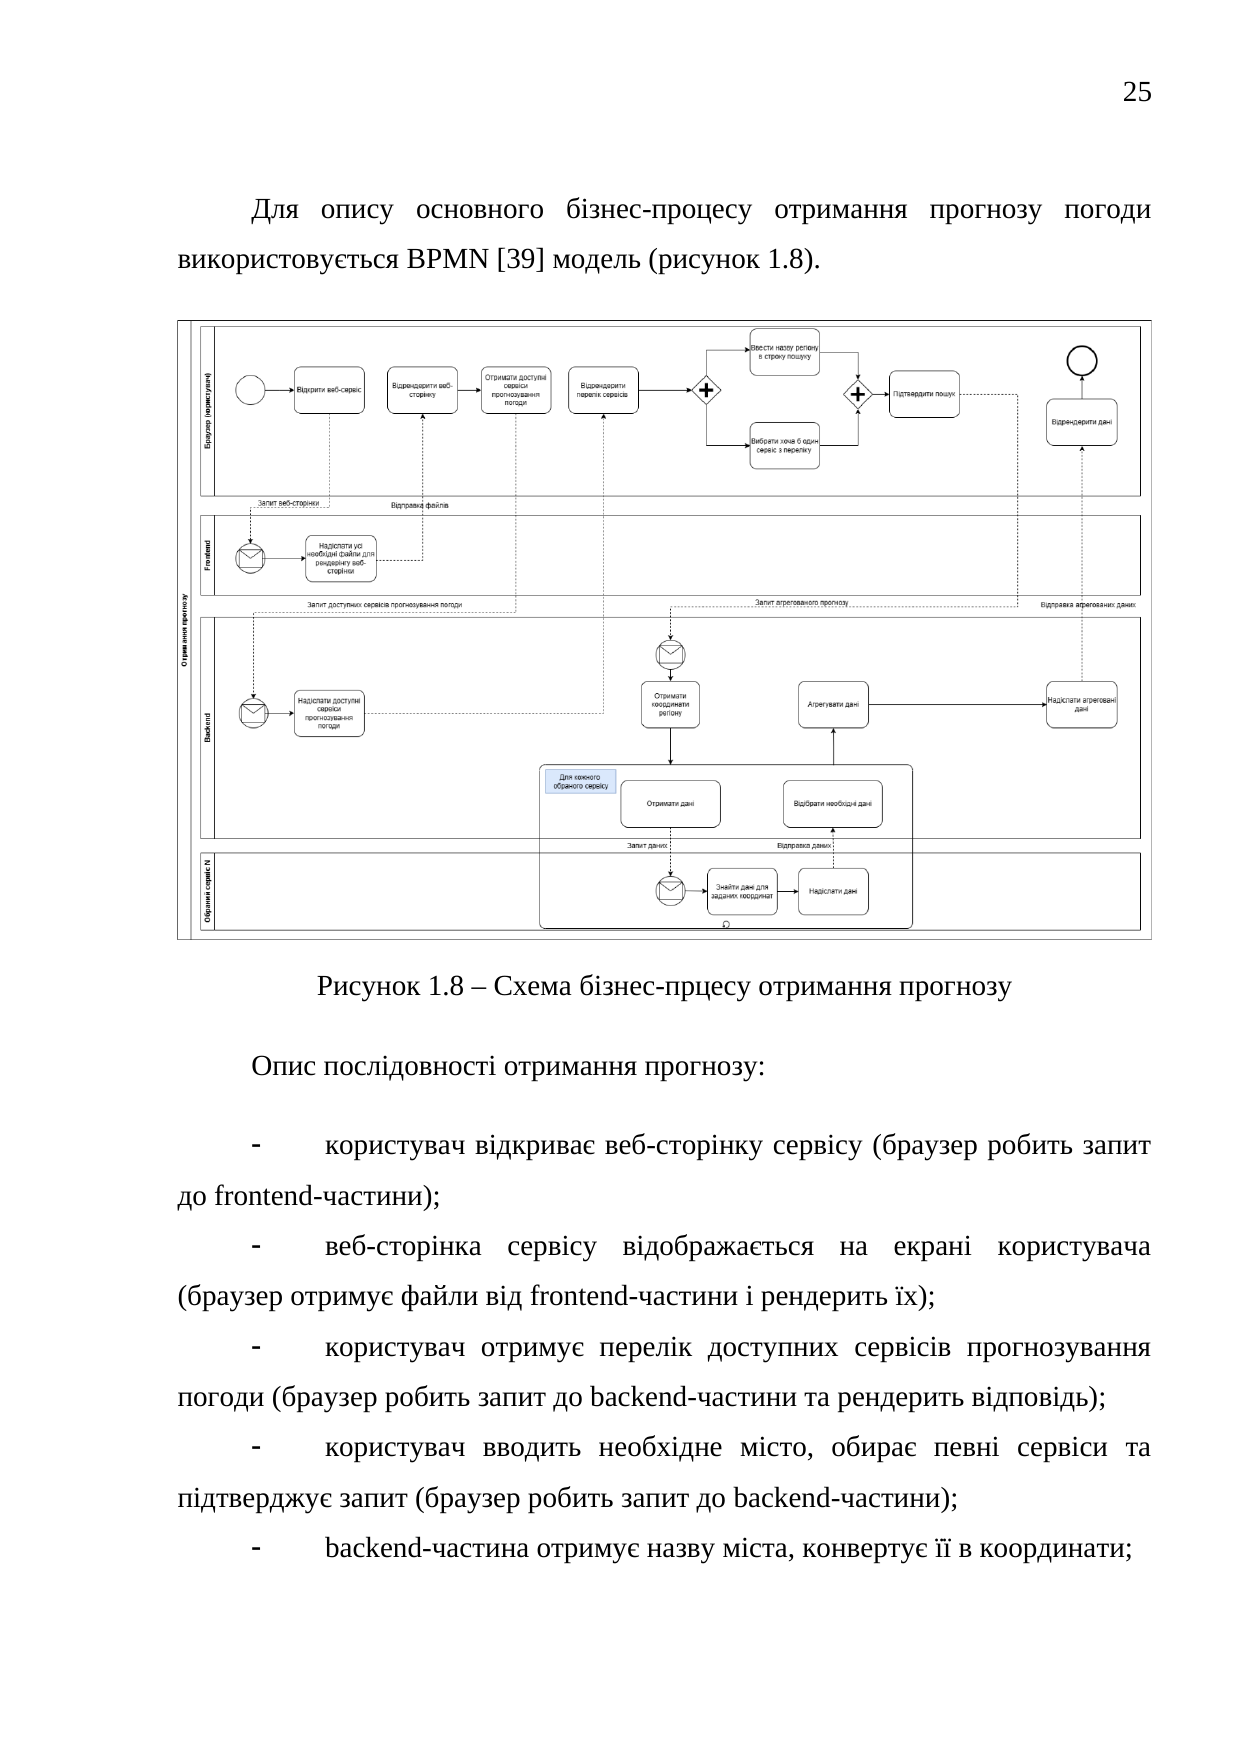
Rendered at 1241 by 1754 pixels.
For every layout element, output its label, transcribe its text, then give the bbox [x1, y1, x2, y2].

list веб-сторінка сервісу відображається на екрані користувача (браузер отримує файли від frontend-частини і рендерить їх); [177, 1228, 1152, 1312]
text Рисунок 1.8 – Схема бізнес-прцесу отримання прогнозу [177, 968, 1152, 1002]
text Опис послідовності отримання прогнозу: [177, 1048, 1152, 1081]
list користувач вводить необхідне місто, обирає певні сервіси та підтверджує запит (браузер робить запит до backend-частини); [177, 1429, 1152, 1513]
list користувач відкриває веб-сторінку сервісу (браузер робить запит до frontend-частини); [177, 1127, 1152, 1211]
list користувач отримує перелік доступних сервісів прогнозування погоди (браузер робить запит до backend-частини та рендерить відповідь); [177, 1329, 1152, 1413]
list backend-частина отримує назву міста, конвертує її в координати; [177, 1530, 1152, 1564]
text Для опису основного бізнес-процесу отримання прогнозу погоди використовується BPMN [39] модель (рисунок 1.8). [177, 191, 1152, 275]
picture [177, 320, 1152, 940]
